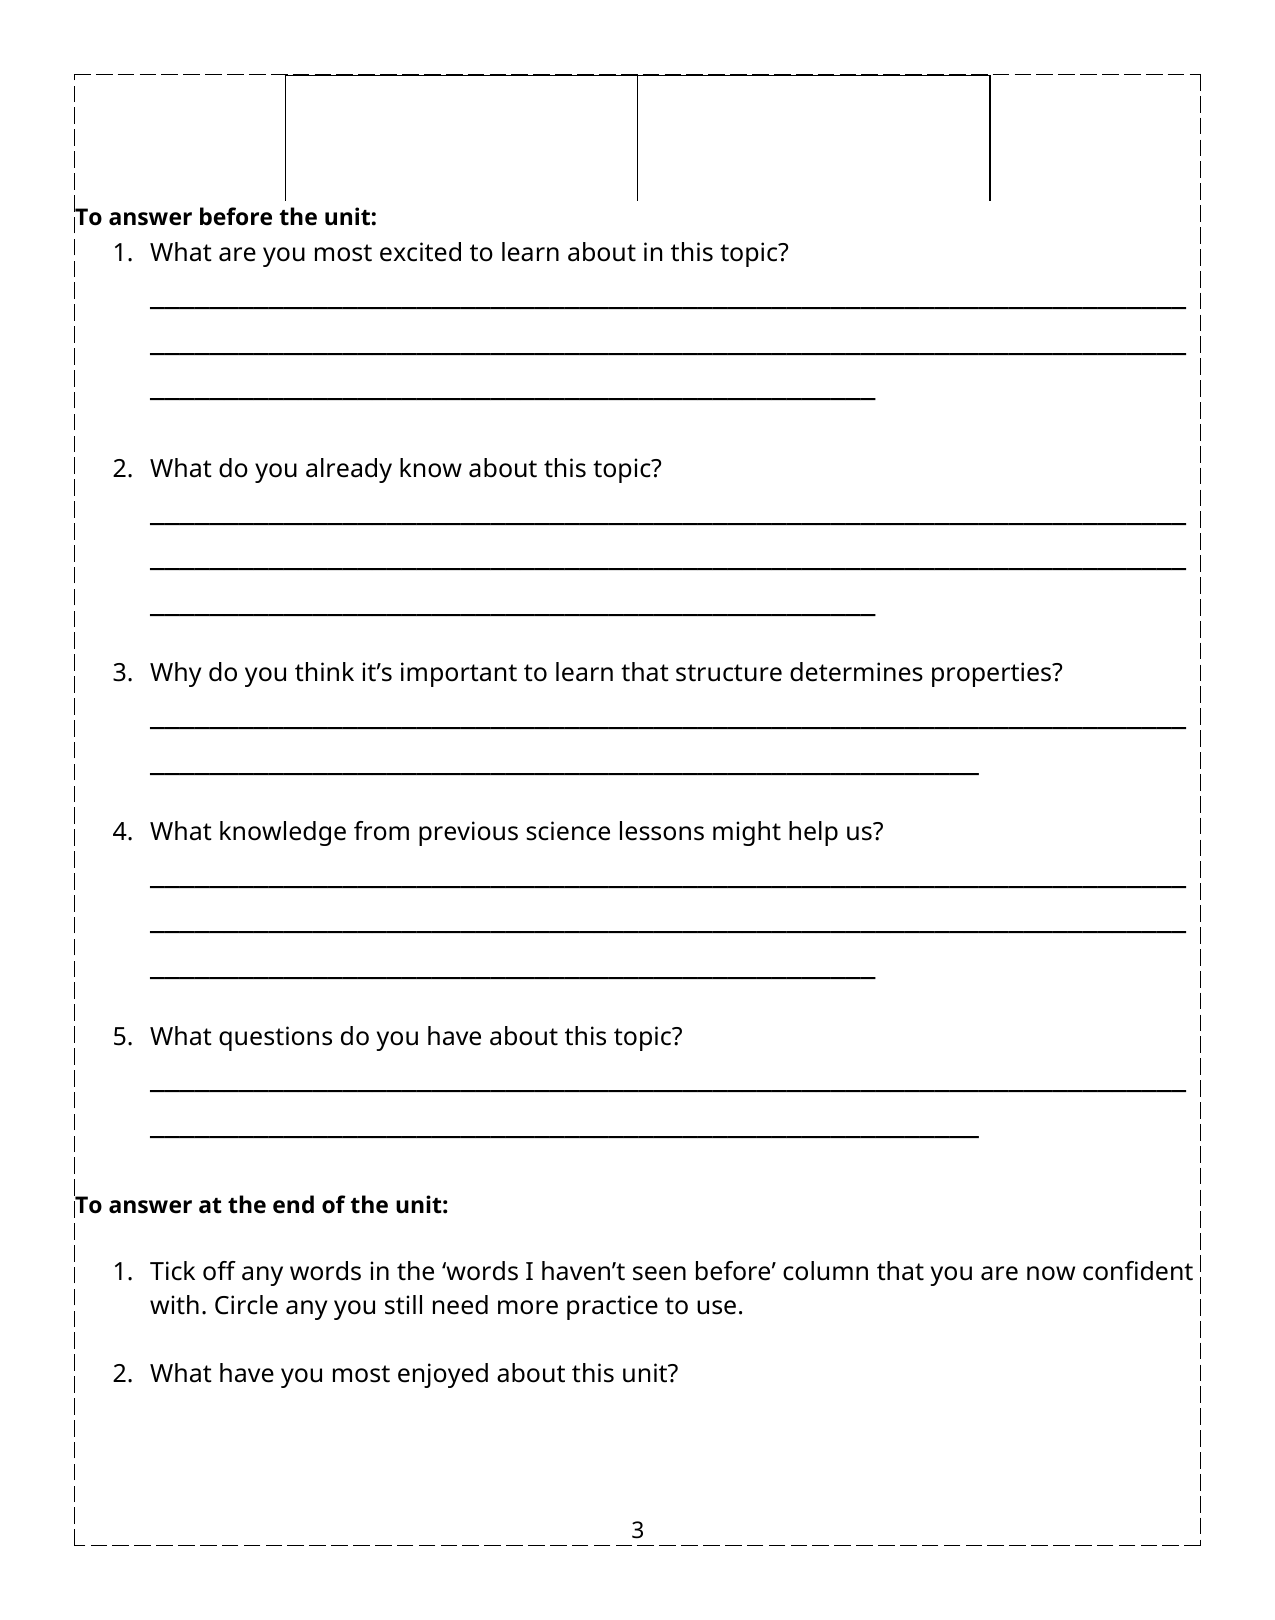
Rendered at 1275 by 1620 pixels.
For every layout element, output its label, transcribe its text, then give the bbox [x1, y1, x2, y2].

list What have you most enjoyed about this unit? [112, 1356, 1200, 1390]
list _____________________________________________________________________________________________________________________________________________________________________________________________ [150, 484, 1200, 621]
list What do you already know about this topic? [112, 451, 1200, 484]
table_cell [638, 76, 989, 201]
text To answer at the end of the unit: [75, 1188, 1200, 1220]
list ______________________________________________________________________________________________________________________________ [150, 689, 1200, 780]
list Why do you think it’s important to learn that structure determines properties? [112, 655, 1200, 689]
list What knowledge from previous science lessons might help us? [112, 814, 1200, 848]
list _____________________________________________________________________________________________________________________________________________________________________________________________ [150, 848, 1200, 984]
text To answer before the unit: [75, 201, 1200, 232]
list ______________________________________________________________________________________________________________________________ [150, 1052, 1200, 1143]
list Tick off any words in the ‘words I haven’t seen before’ column that you are now confident with. Circle any you still need more practice to use. [112, 1254, 1200, 1322]
list What questions do you have about this topic? [112, 1018, 1200, 1052]
list _____________________________________________________________________________________________________________________________________________________________________________________________ [150, 269, 1200, 405]
list What are you most excited to learn about in this topic? [112, 235, 1200, 269]
table_cell [286, 76, 637, 201]
